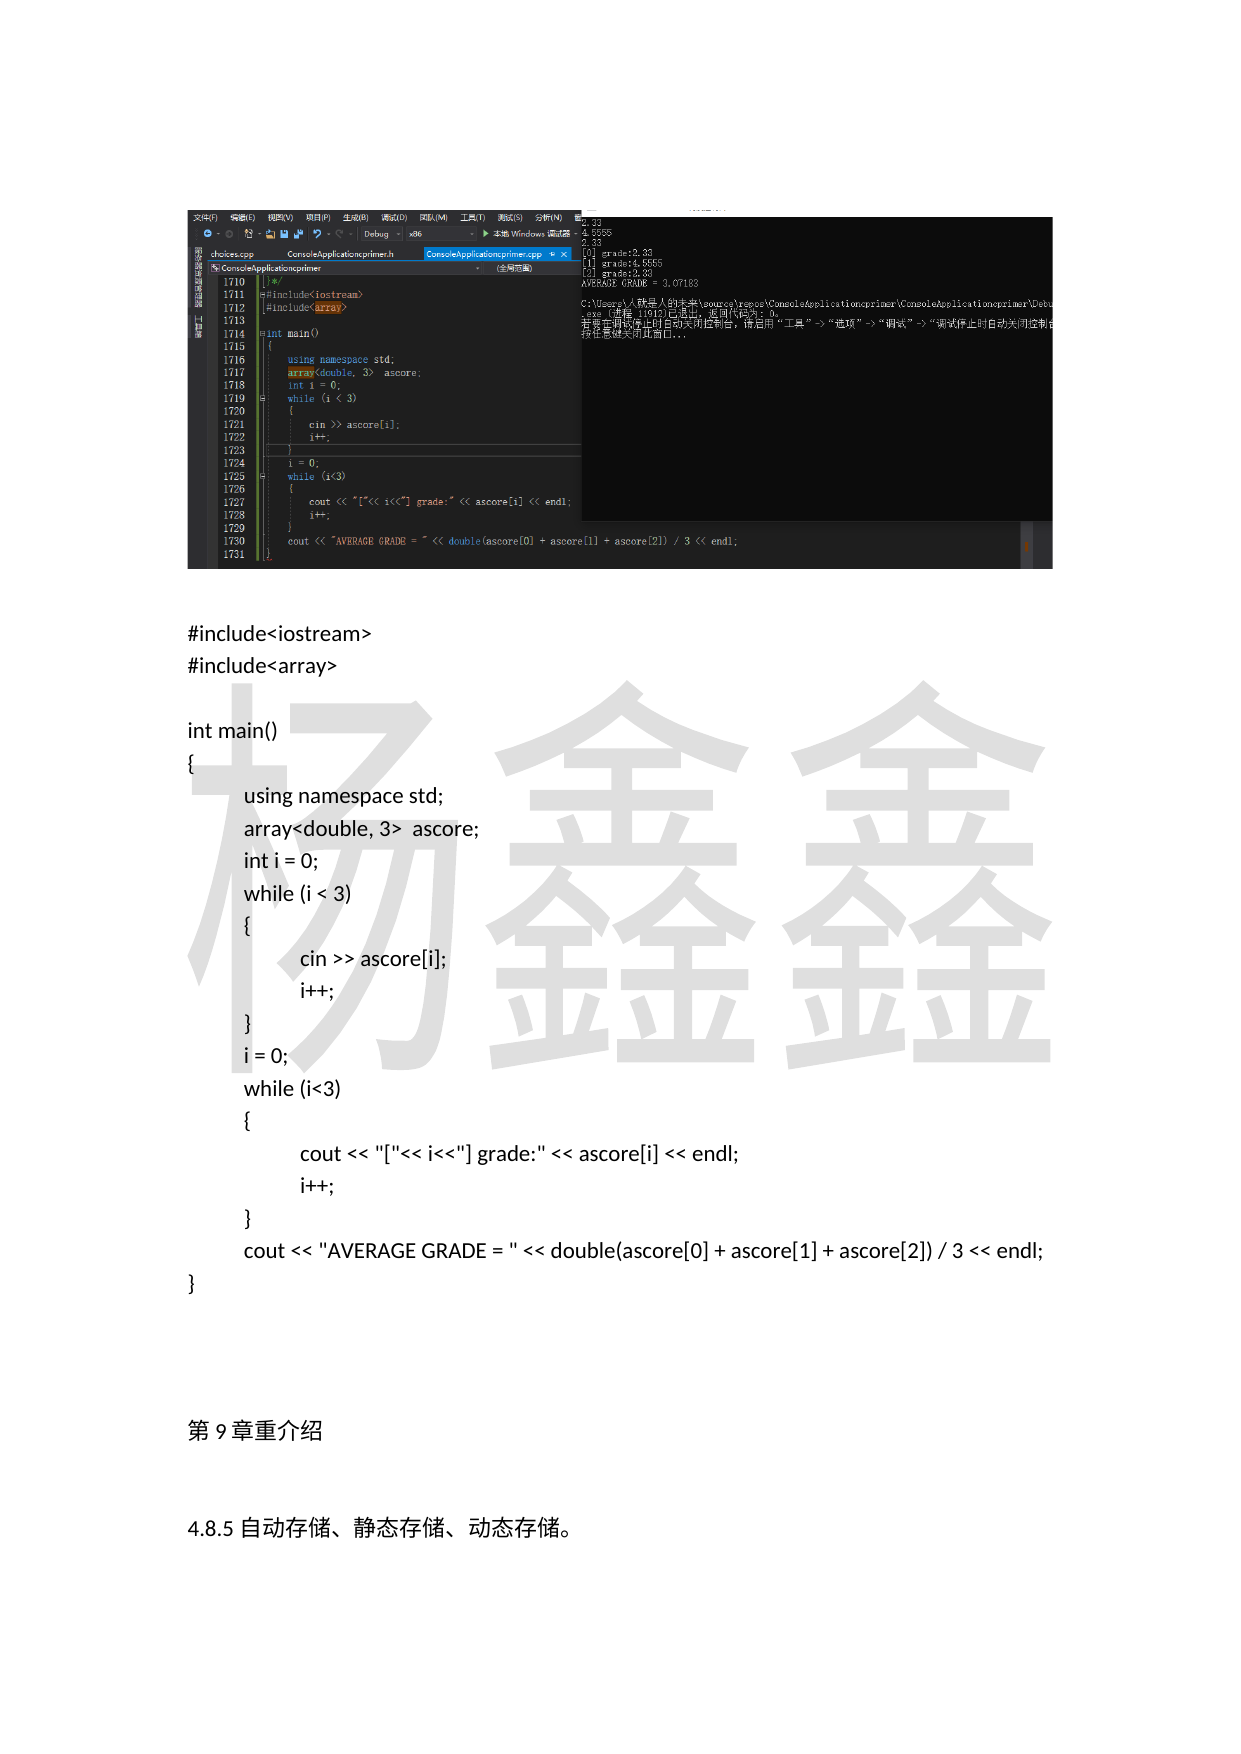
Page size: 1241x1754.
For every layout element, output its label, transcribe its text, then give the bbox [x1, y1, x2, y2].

text { [244, 1104, 1053, 1137]
picture [187, 210, 1053, 569]
text cout << "AVERAGE GRADE = " << double(ascore[0] + ascore[1] + ascore[2]) / 3 << endl; [244, 1234, 1053, 1267]
text while (i<3) [244, 1072, 1053, 1104]
text #include<array> [187, 649, 1053, 682]
text #include<iostream> [187, 617, 1053, 649]
text i++; [300, 974, 1053, 1007]
text { [187, 747, 1053, 779]
text i++; [300, 1169, 1053, 1202]
text } [187, 1267, 1053, 1299]
text cin >> ascore[i]; [300, 942, 1053, 974]
text cout << "["<< i<<"] grade:" << ascore[i] << endl; [300, 1137, 1053, 1169]
text int main() [187, 714, 1053, 747]
text while (i < 3) [244, 877, 1053, 909]
text } [244, 1202, 1053, 1234]
text } [244, 1007, 1053, 1039]
text int i = 0; [244, 844, 1053, 877]
text { [244, 909, 1053, 942]
text 第9章重介绍 [187, 1397, 1053, 1462]
text i = 0; [244, 1039, 1053, 1072]
text using namespace std; [244, 779, 1053, 812]
text 4.8.5 自动存储、静态存储、动态存储。 [187, 1494, 1053, 1559]
text array<double, 3> ascore; [244, 812, 1053, 844]
